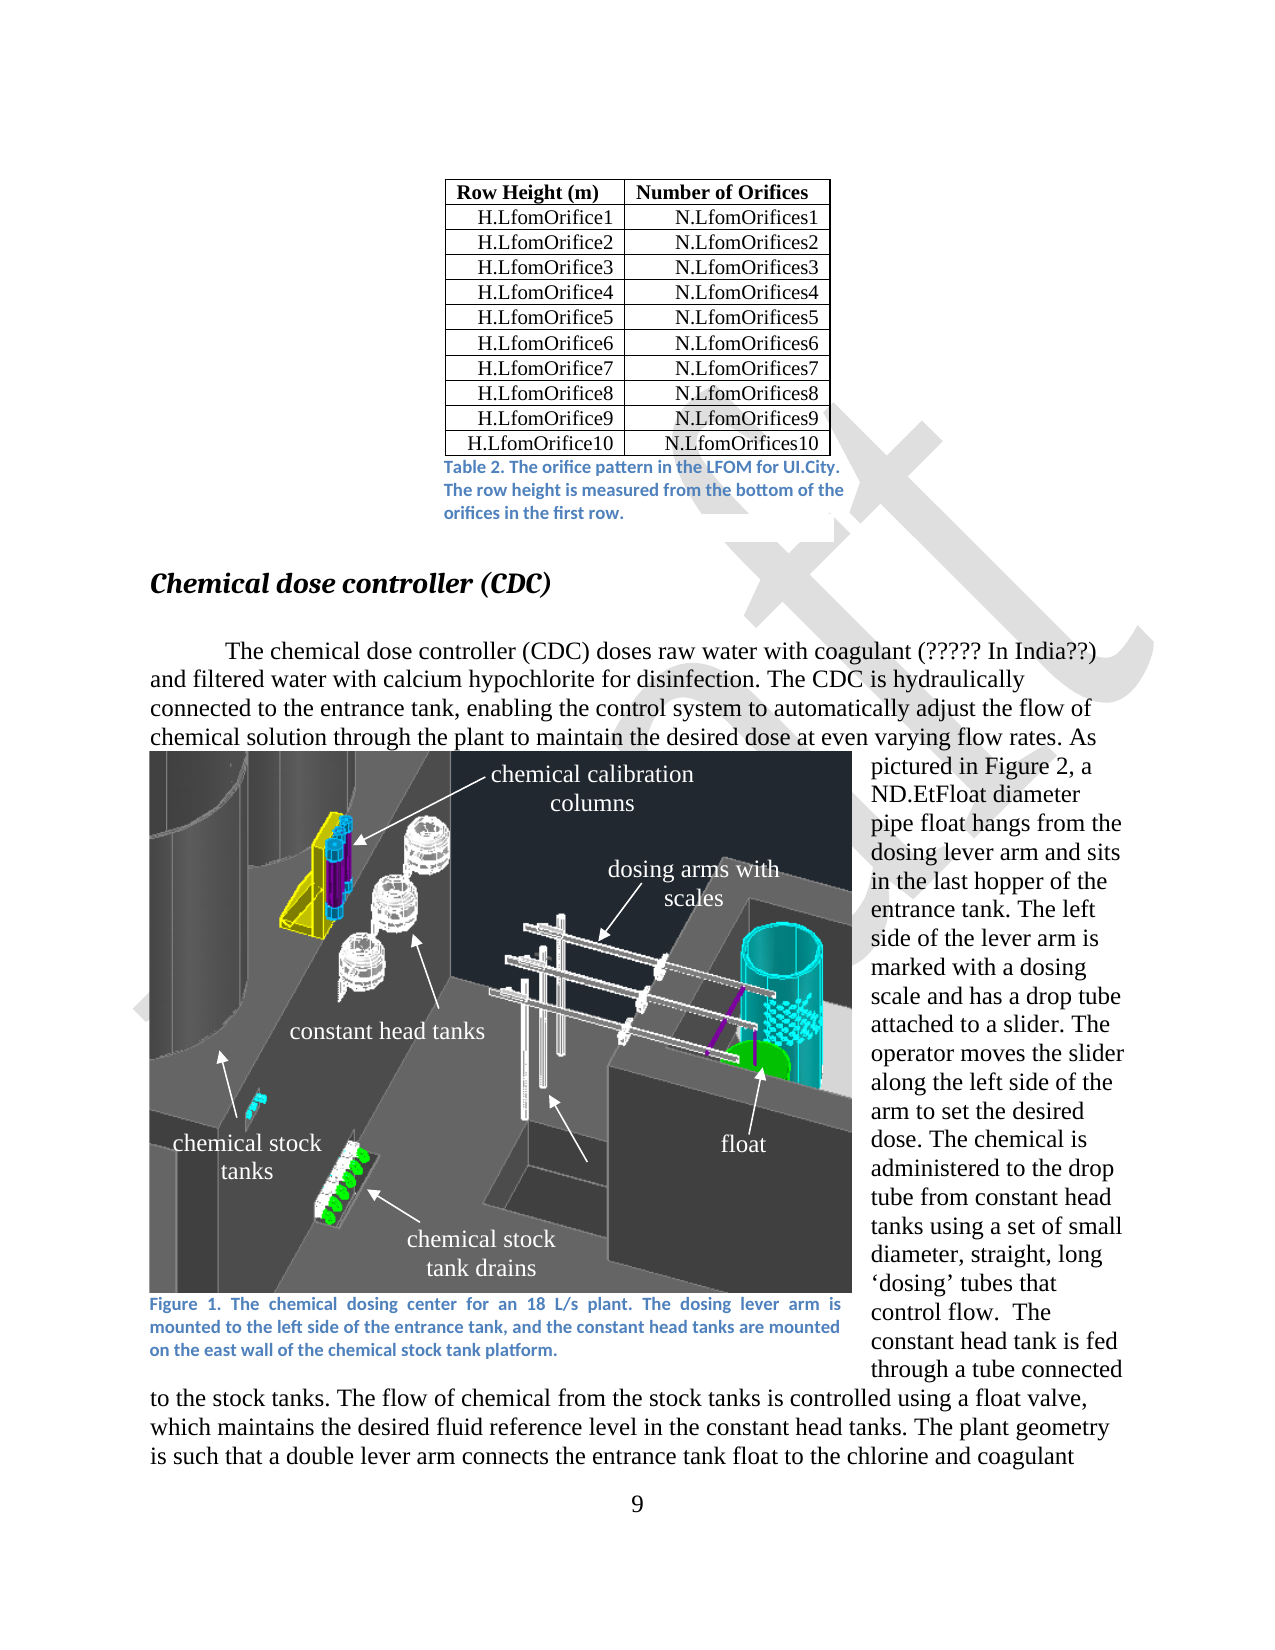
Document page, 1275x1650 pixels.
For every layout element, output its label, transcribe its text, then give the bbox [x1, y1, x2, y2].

table_cell H.LfomOrifice8 [446, 381, 624, 405]
table_cell H.LfomOrifice3 [446, 255, 624, 279]
table_cell H.LfomOrifice2 [446, 230, 624, 254]
table_cell H.LfomOrifice5 [446, 305, 624, 329]
table_cell H.LfomOrifice6 [446, 330, 624, 354]
table_cell N.LfomOrifices7 [625, 356, 829, 379]
subtitle Chemical dose controller (CDC) [150, 567, 1125, 601]
table_cell N.LfomOrifices3 [625, 255, 829, 279]
table_cell N.LfomOrifices1 [625, 205, 829, 229]
table_cell H.LfomOrifice10 [446, 431, 624, 455]
table_header Row Height (m) [446, 180, 624, 204]
table_cell N.LfomOrifices10 [625, 431, 829, 455]
table_cell H.LfomOrifice1 [446, 205, 624, 229]
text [150, 636, 1125, 1469]
table_cell N.LfomOrifices9 [625, 406, 829, 430]
table_cell N.LfomOrifices6 [625, 330, 829, 354]
table_cell N.LfomOrifices4 [625, 280, 829, 304]
picture [149, 751, 852, 1293]
table_cell N.LfomOrifices2 [625, 230, 829, 254]
table_cell H.LfomOrifice7 [446, 356, 624, 379]
table_cell H.LfomOrifice9 [446, 406, 624, 430]
table_cell N.LfomOrifices8 [625, 381, 829, 405]
table_cell N.LfomOrifices5 [625, 305, 829, 329]
table_header Number of Orifices [625, 180, 829, 204]
table_cell H.LfomOrifice4 [446, 280, 624, 304]
